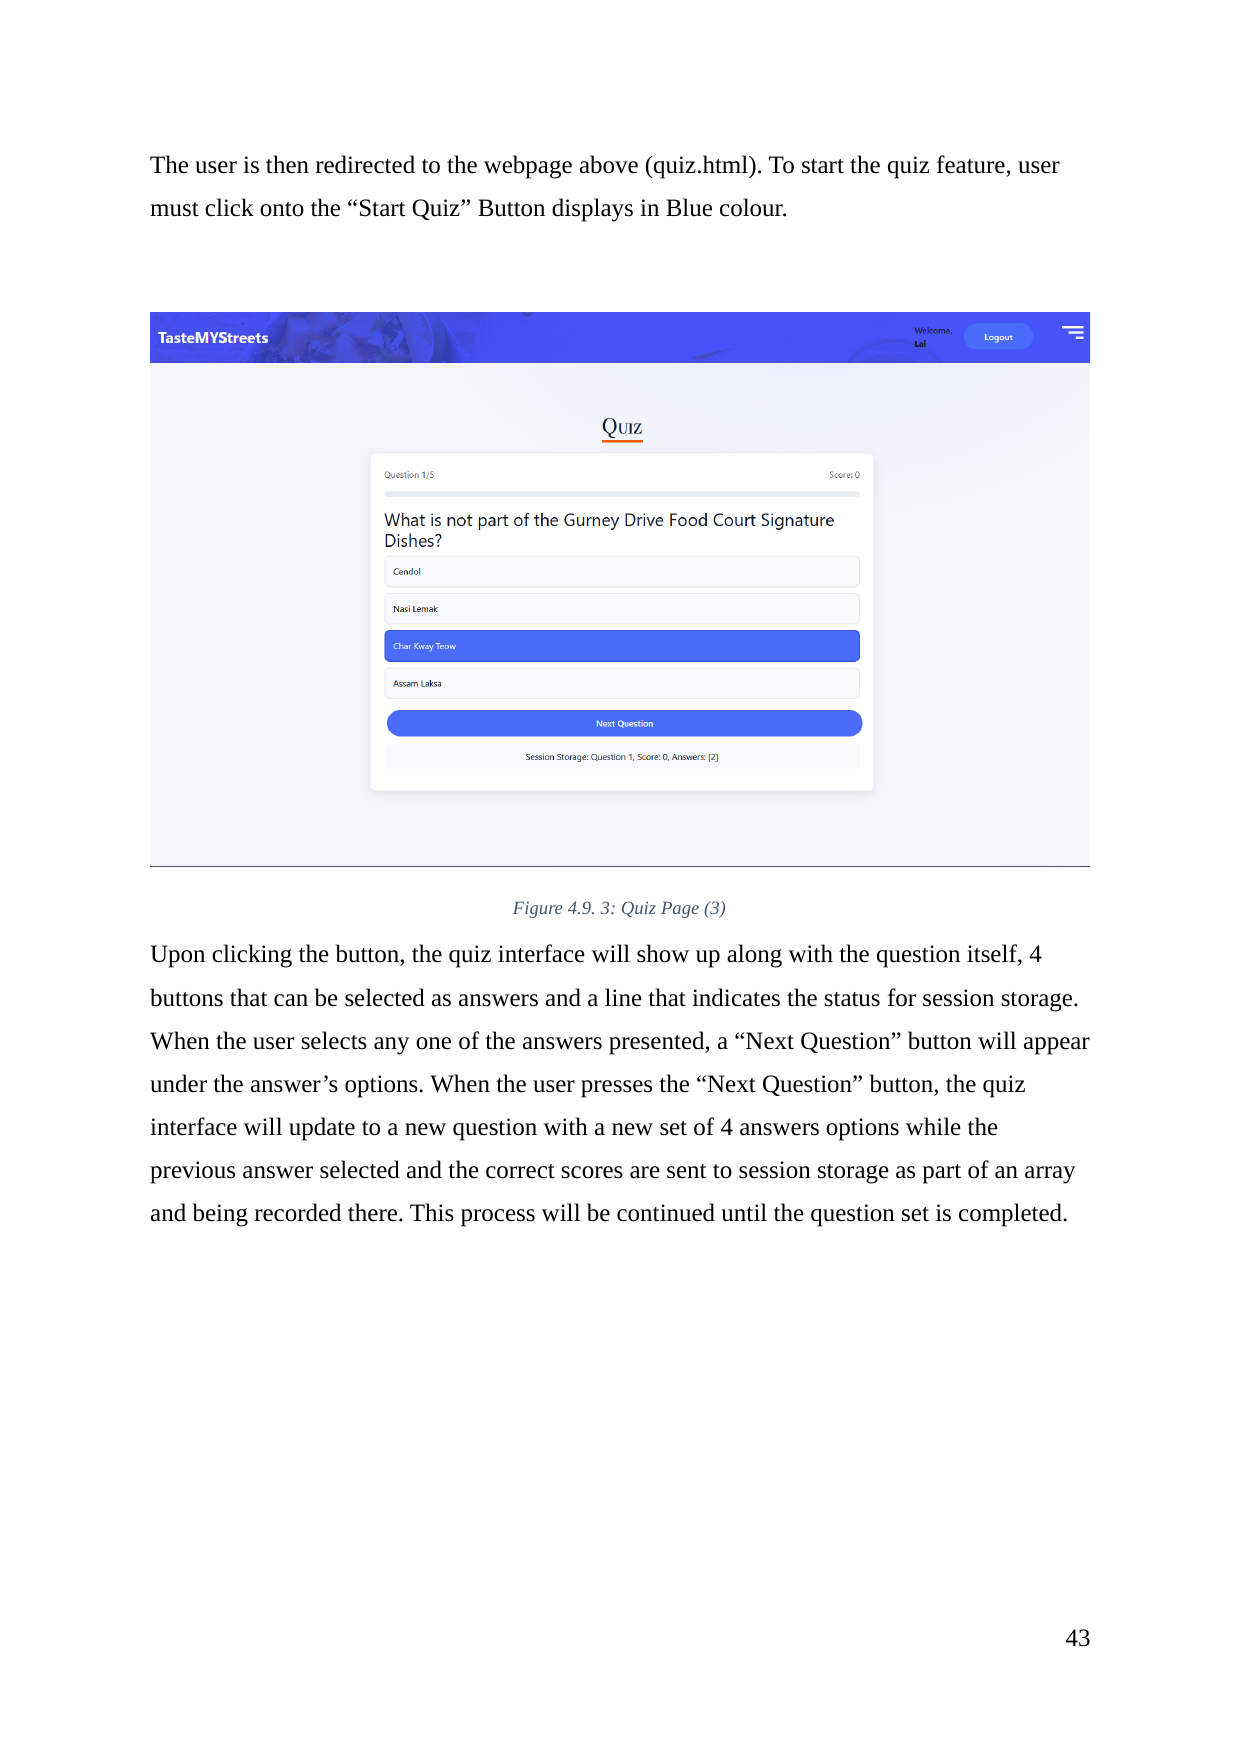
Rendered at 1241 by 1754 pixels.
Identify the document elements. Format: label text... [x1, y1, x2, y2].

text Figure 4.9. 3: Quiz Page (3) [150, 897, 1090, 919]
text Upon clicking the button, the quiz interface will show up along with the question itself, 4 buttons that can be selected as answers and a line that indicates the status for session storage. When the user selects any one of the answers presented, a “Next Question” button will appear under the answer’s options. When the user presses the “Next Question” button, the quiz interface will update to a new question with a new set of 4 answers options while the previous answer selected and the correct scores are sent to session storage as part of an array and being recorded there. This process will be continued until the question set is completed. [150, 939, 1090, 1227]
text The user is then redirected to the webpage above (quiz.html). To start the quiz feature, user must click onto the “Start Quiz” Button displays in Blue colour. [150, 150, 1090, 222]
picture [150, 312, 1091, 867]
